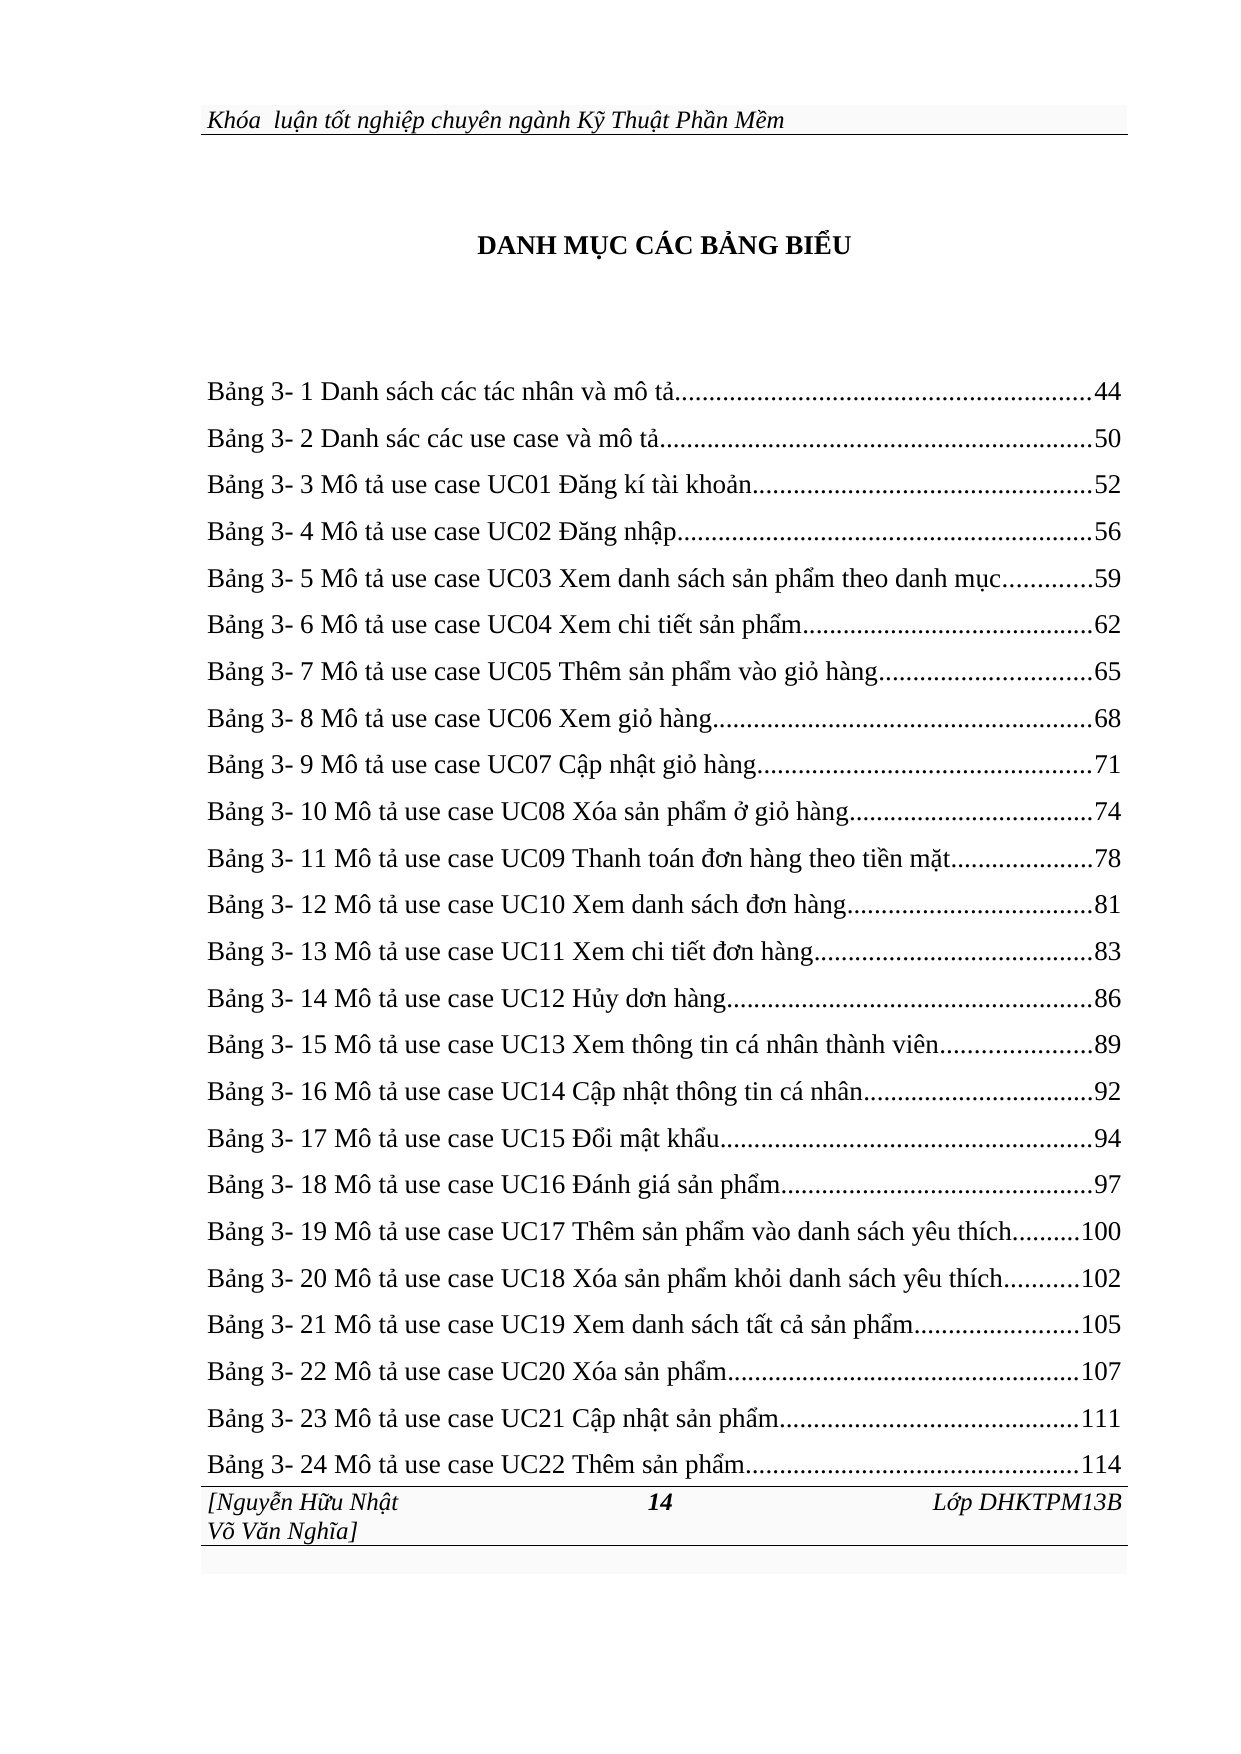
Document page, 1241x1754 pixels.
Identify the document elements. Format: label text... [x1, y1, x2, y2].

text Bảng 3- 8 Mô tả use case UC06 Xem giỏ hàng 68 [712, 702, 1122, 733]
text Bảng 3- 2 Danh sác các use case và mô tả 50 [207, 422, 320, 453]
text Bảng 3- 13 Mô tả use case UC11 Xem chi tiết đơn hàng 83 [207, 935, 334, 966]
text Bảng 3- 17 Mô tả use case UC15 Đổi mật khẩu 94 [207, 1122, 334, 1153]
text Bảng 3- 3 Mô tả use case UC01 Đăng kí tài khoản 52 [207, 468, 1122, 500]
text Bảng 3- 4 Mô tả use case UC02 Đăng nhập 56 [207, 515, 1122, 546]
text Bảng 3- 11 Mô tả use case UC09 Thanh toán đơn hàng theo tiền mặt 78 [951, 842, 1122, 873]
text Bảng 3- 17 Mô tả use case UC15 Đổi mật khẩu 94 [720, 1122, 1122, 1153]
text Bảng 3- 12 Mô tả use case UC10 Xem danh sách đơn hàng 81 [207, 888, 1122, 920]
text Bảng 3- 24 Mô tả use case UC22 Thêm sản phẩm 114 [207, 1448, 1122, 1480]
text Bảng 3- 7 Mô tả use case UC05 Thêm sản phẩm vào giỏ hàng 65 [878, 655, 1122, 686]
text Bảng 3- 9 Mô tả use case UC07 Cập nhật giỏ hàng 71 [207, 748, 1122, 780]
text Bảng 3- 14 Mô tả use case UC12 Hủy dơn hàng 86 [207, 982, 334, 1013]
text Bảng 3- 2 Danh sác các use case và mô tả 50 [659, 422, 1122, 453]
text Bảng 3- 16 Mô tả use case UC14 Cập nhật thông tin cá nhân 92 [207, 1075, 334, 1106]
text Bảng 3- 10 Mô tả use case UC08 Xóa sản phẩm ở giỏ hàng 74 [849, 795, 1122, 826]
text Bảng 3- 23 Mô tả use case UC21 Cập nhật sản phẩm 111 [779, 1402, 1122, 1433]
text Bảng 3- 16 Mô tả use case UC14 Cập nhật thông tin cá nhân 92 [863, 1075, 1122, 1106]
text Bảng 3- 18 Mô tả use case UC16 Đánh giá sản phẩm 97 [207, 1168, 1122, 1200]
text Bảng 3- 22 Mô tả use case UC20 Xóa sản phẩm 107 [207, 1355, 334, 1386]
text Bảng 3- 23 Mô tả use case UC21 Cập nhật sản phẩm 111 [207, 1402, 334, 1433]
text Bảng 3- 14 Mô tả use case UC12 Hủy dơn hàng 86 [726, 982, 1122, 1013]
text Bảng 3- 6 Mô tả use case UC04 Xem chi tiết sản phẩm 62 [207, 608, 1122, 640]
text Bảng 3- 20 Mô tả use case UC18 Xóa sản phẩm khỏi danh sách yêu thích 102 [572, 1262, 1122, 1293]
text Bảng 3- 15 Mô tả use case UC13 Xem thông tin cá nhân thành viên 89 [207, 1028, 1122, 1060]
text Bảng 3- 21 Mô tả use case UC19 Xem danh sách tất cả sản phẩm 105 [207, 1308, 1122, 1340]
text DANH MỤC CÁC BẢNG BIỂU [207, 229, 1122, 260]
text Bảng 3- 22 Mô tả use case UC20 Xóa sản phẩm 107 [727, 1355, 1122, 1386]
text Bảng 3- 13 Mô tả use case UC11 Xem chi tiết đơn hàng 83 [814, 935, 1122, 966]
text Bảng 3- 8 Mô tả use case UC06 Xem giỏ hàng 68 [207, 702, 320, 733]
text Bảng 3- 1 Danh sách các tác nhân và mô tả 44 [207, 375, 320, 406]
text Bảng 3- 5 Mô tả use case UC03 Xem danh sách sản phẩm theo danh mục 59 [207, 562, 1122, 593]
text Bảng 3- 10 Mô tả use case UC08 Xóa sản phẩm ở giỏ hàng 74 [207, 795, 334, 826]
text Bảng 3- 1 Danh sách các tác nhân và mô tả 44 [674, 375, 1122, 406]
